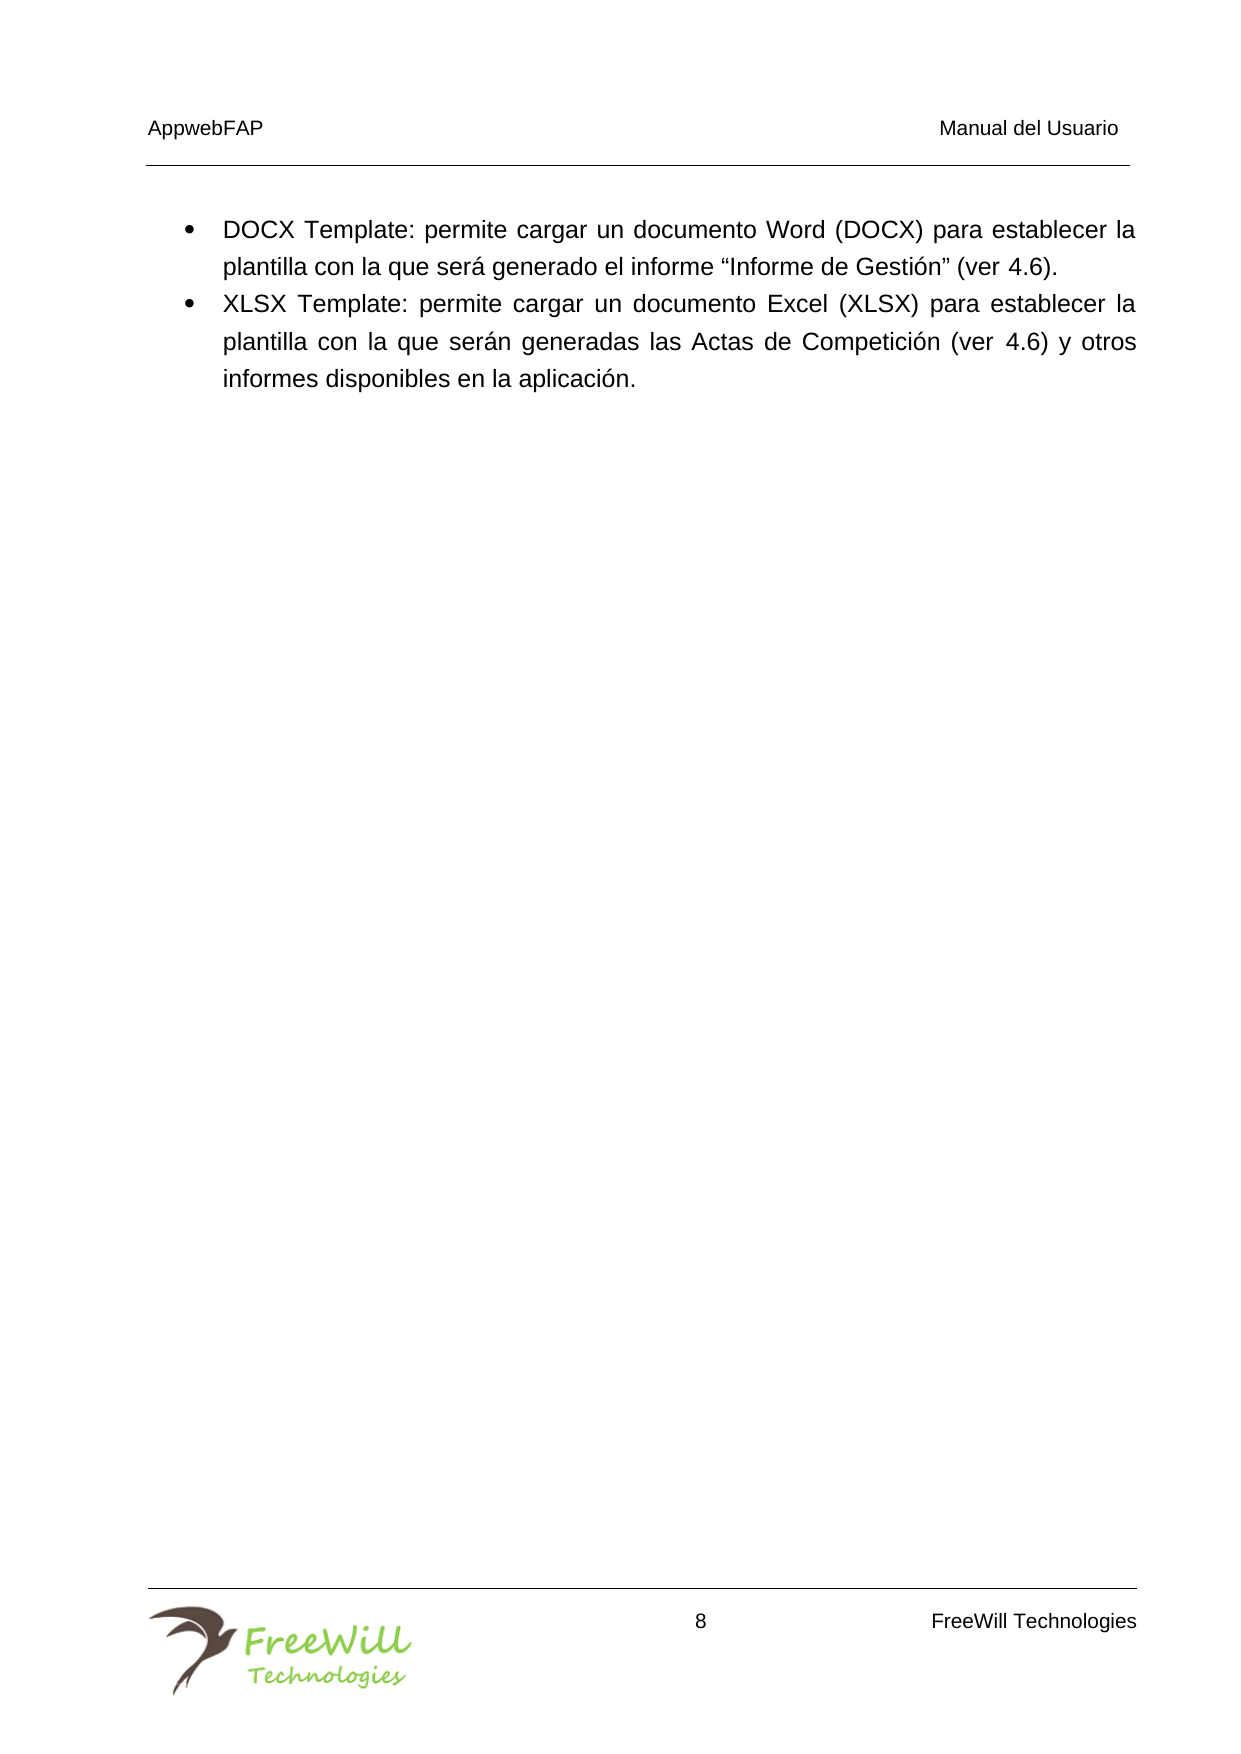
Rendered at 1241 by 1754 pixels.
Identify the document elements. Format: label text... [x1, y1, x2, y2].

list DOCX Template: permite cargar un documento Word (DOCX) para establecer la plantilla con la que será generado el informe “Informe de Gestión” (ver 4.6). [185, 215, 1137, 281]
list XLSX Template: permite cargar un documento Excel (XLSX) para establecer la plantilla con la que serán generadas las Actas de Competición (ver 4.6) y otros informes disponibles en la aplicación. [185, 289, 1137, 393]
picture [146, 1598, 418, 1701]
